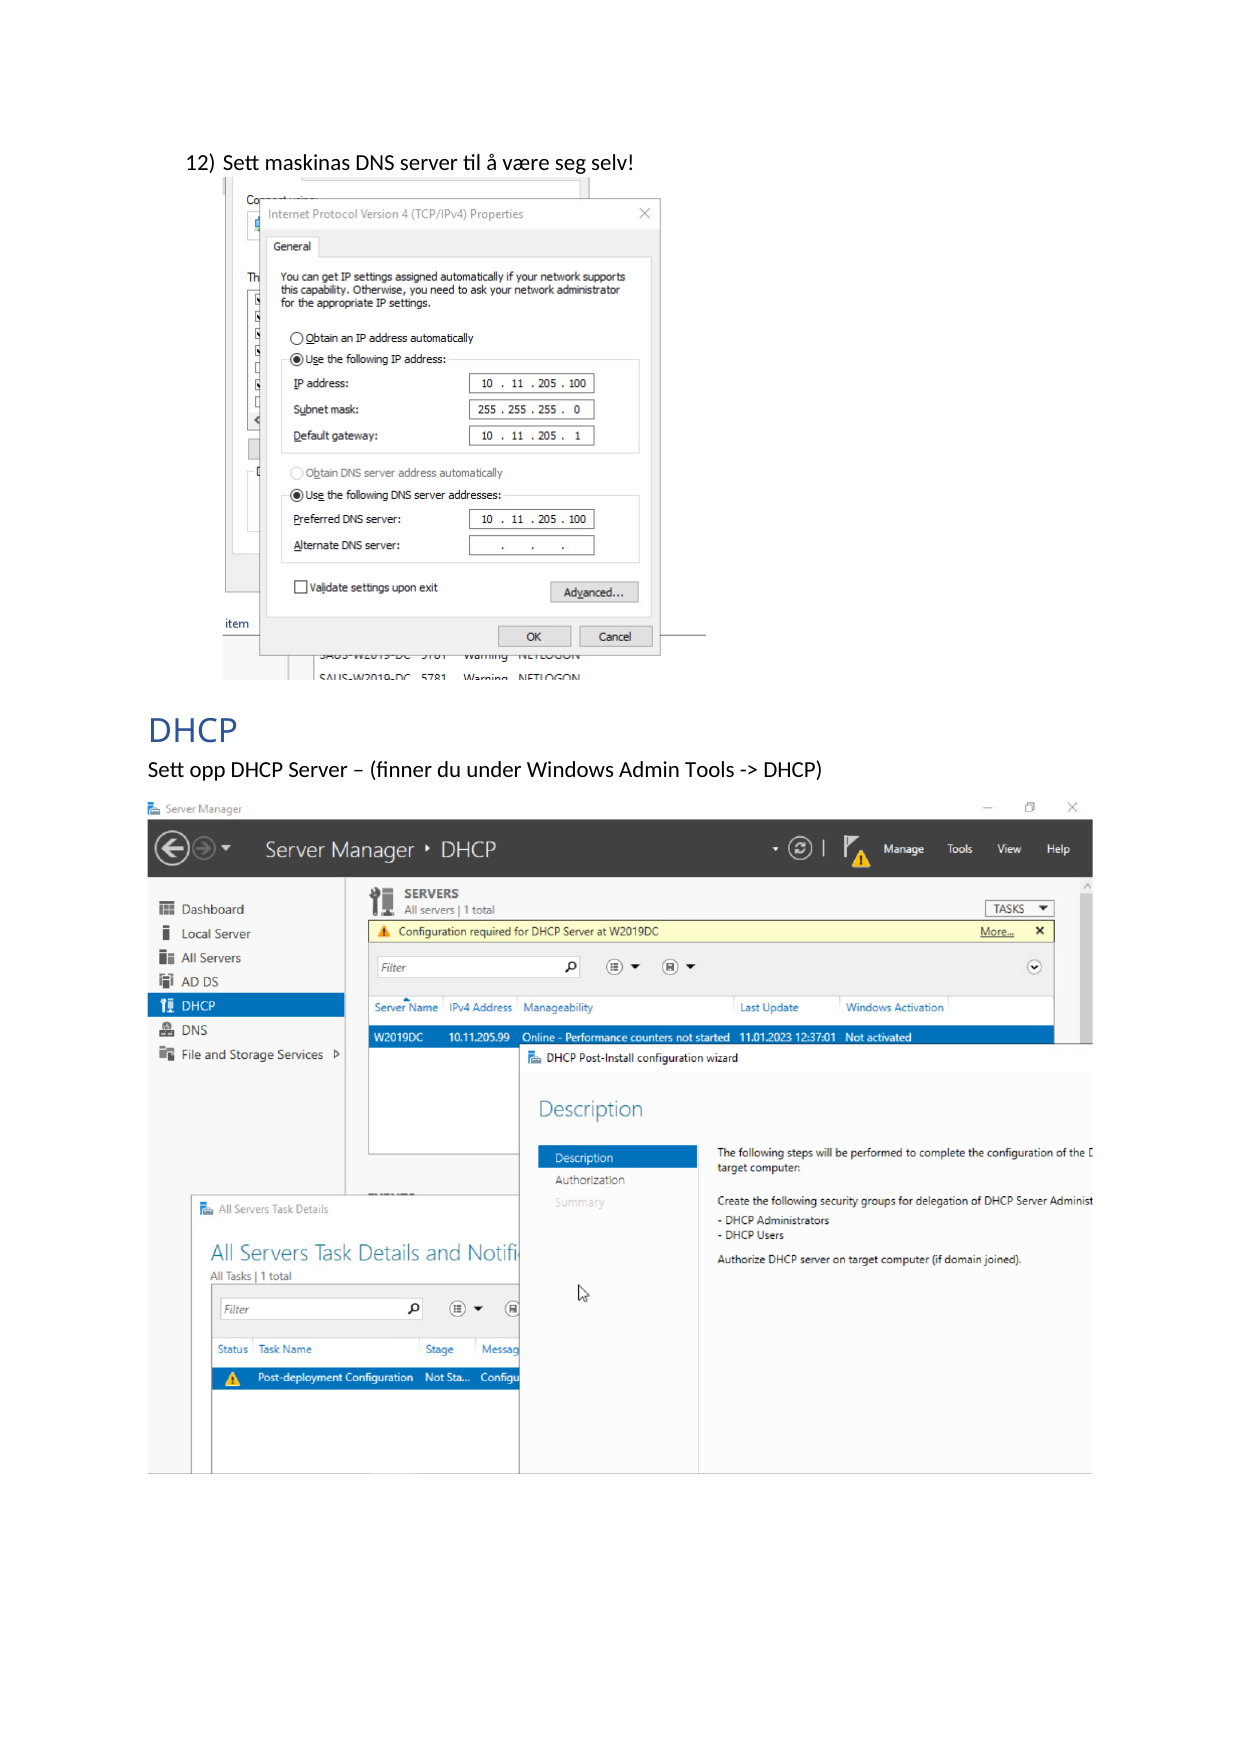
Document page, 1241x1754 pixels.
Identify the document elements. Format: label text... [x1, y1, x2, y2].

picture [222, 177, 706, 680]
picture [147, 802, 1093, 1474]
subtitle DHCP [148, 706, 1093, 752]
list Sett maskinas DNS server til å være seg selv! [185, 148, 1093, 176]
text Sett opp DHCP Server – (finner du under Windows Admin Tools -> DHCP) [148, 755, 1093, 783]
